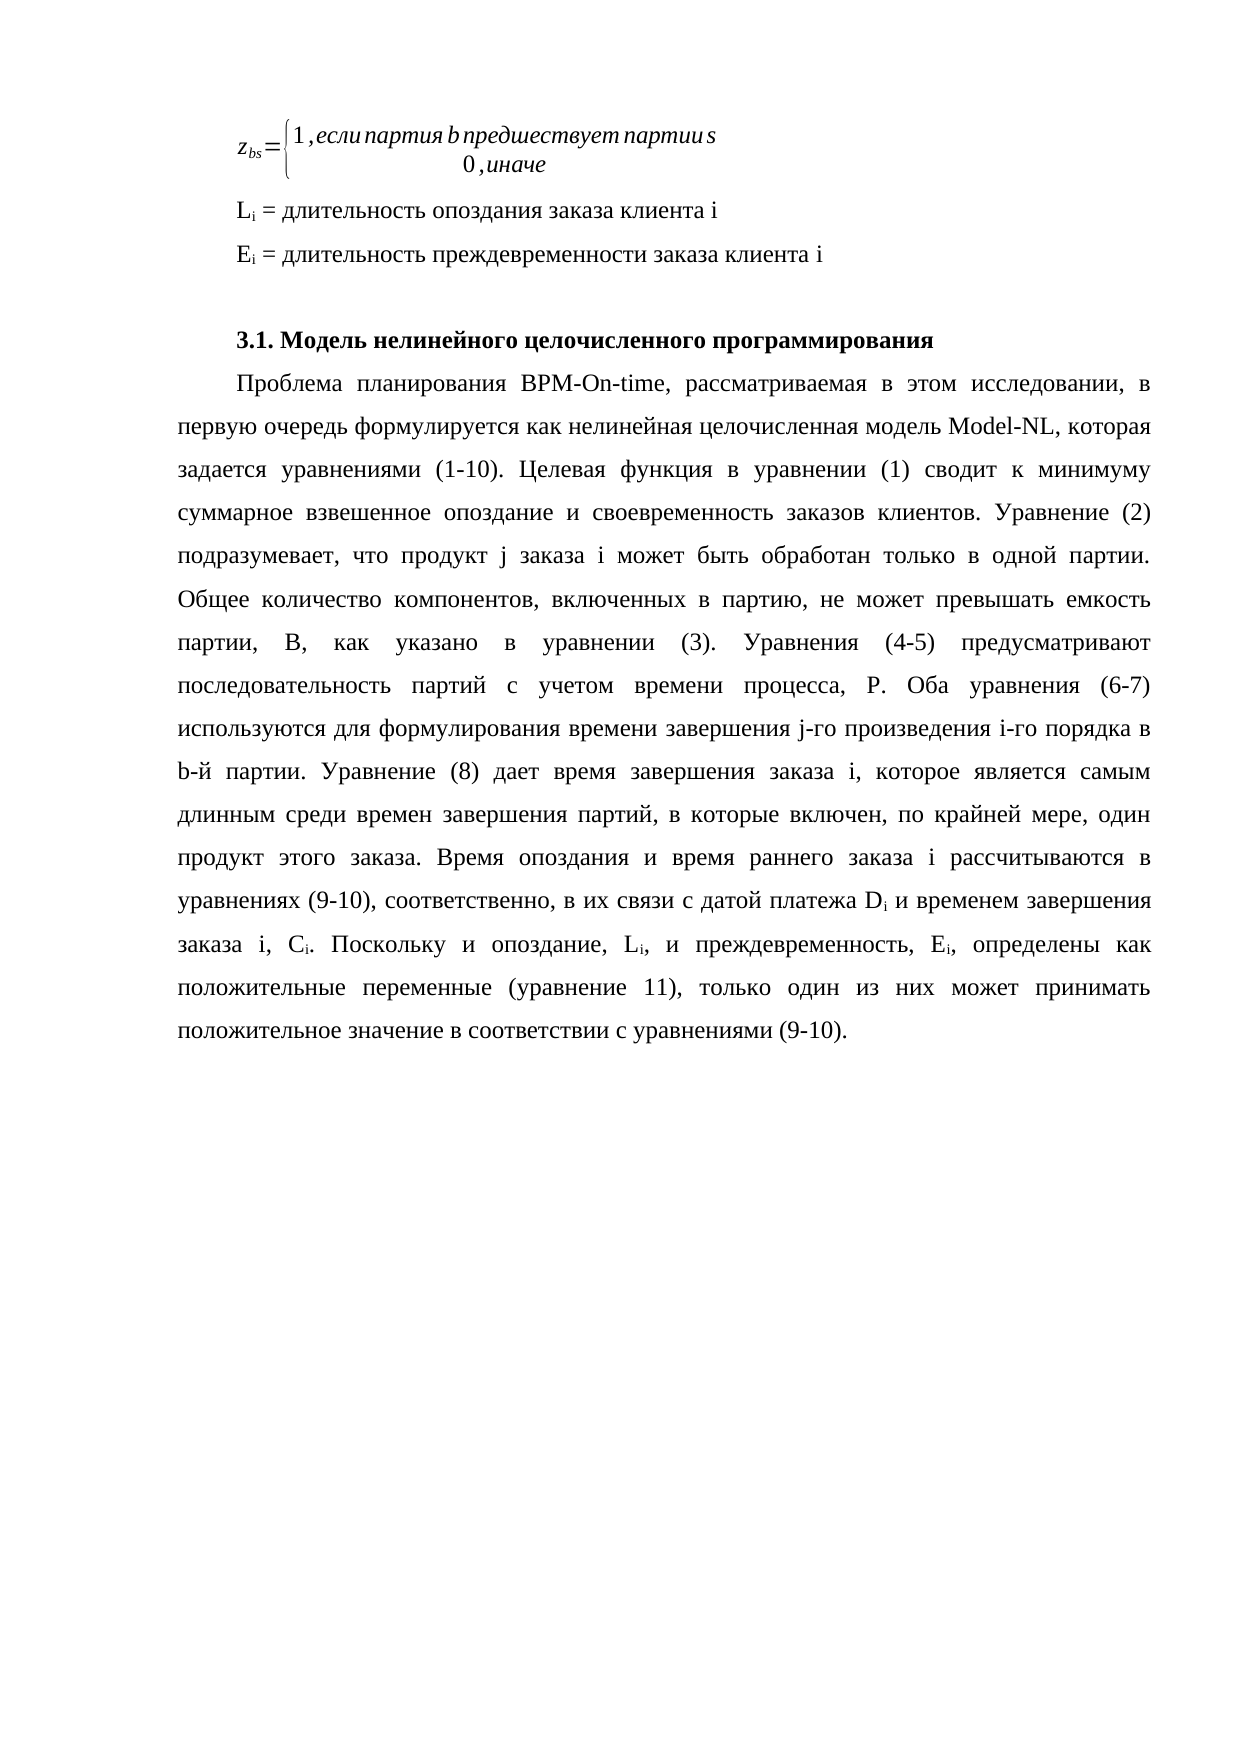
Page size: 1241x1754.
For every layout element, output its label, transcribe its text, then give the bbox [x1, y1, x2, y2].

text Li = длительность опоздания заказа клиента i [236, 196, 1152, 224]
text Ei = длительность преждевременности заказа клиента i [236, 239, 1152, 267]
list Модель нелинейного целочисленного программирования [236, 325, 1152, 354]
text Проблема планирования BPM-On-time, рассматриваемая в этом исследовании, в первую очередь формулируется как нелинейная целочисленная модель Model-NL, которая задается уравнениями (1-10). Целевая функция в уравнении (1) сводит к минимуму суммарное взвешенное опоздание и своевременность заказов клиентов. Уравнение (2) подразумевает, что продукт j заказа i может быть обработан только в одной партии. Общее количество компонентов, включенных в партию, не может превышать емкость партии, B, как указано в уравнении (3). Уравнения (4-5) предусматривают последовательность партий с учетом времени процесса, P. Оба уравнения (6-7) используются для формулирования времени завершения j-го произведения i-го порядка в b-й партии. Уравнение (8) дает время завершения заказа i, которое является самым длинным среди времен завершения партий, в которые включен, по крайней мере, один продукт этого заказа. Время опоздания и время раннего заказа i рассчитываются в уравнениях (9-10), соответственно, в их связи с датой платежа Di и временем завершения заказа i, Ci. Поскольку и опоздание, Li, и преждевременность, Ei, определены как положительные переменные (уравнение 11), только один из них может принимать положительное значение в соответствии с уравнениями (9-10). [177, 368, 1152, 1044]
